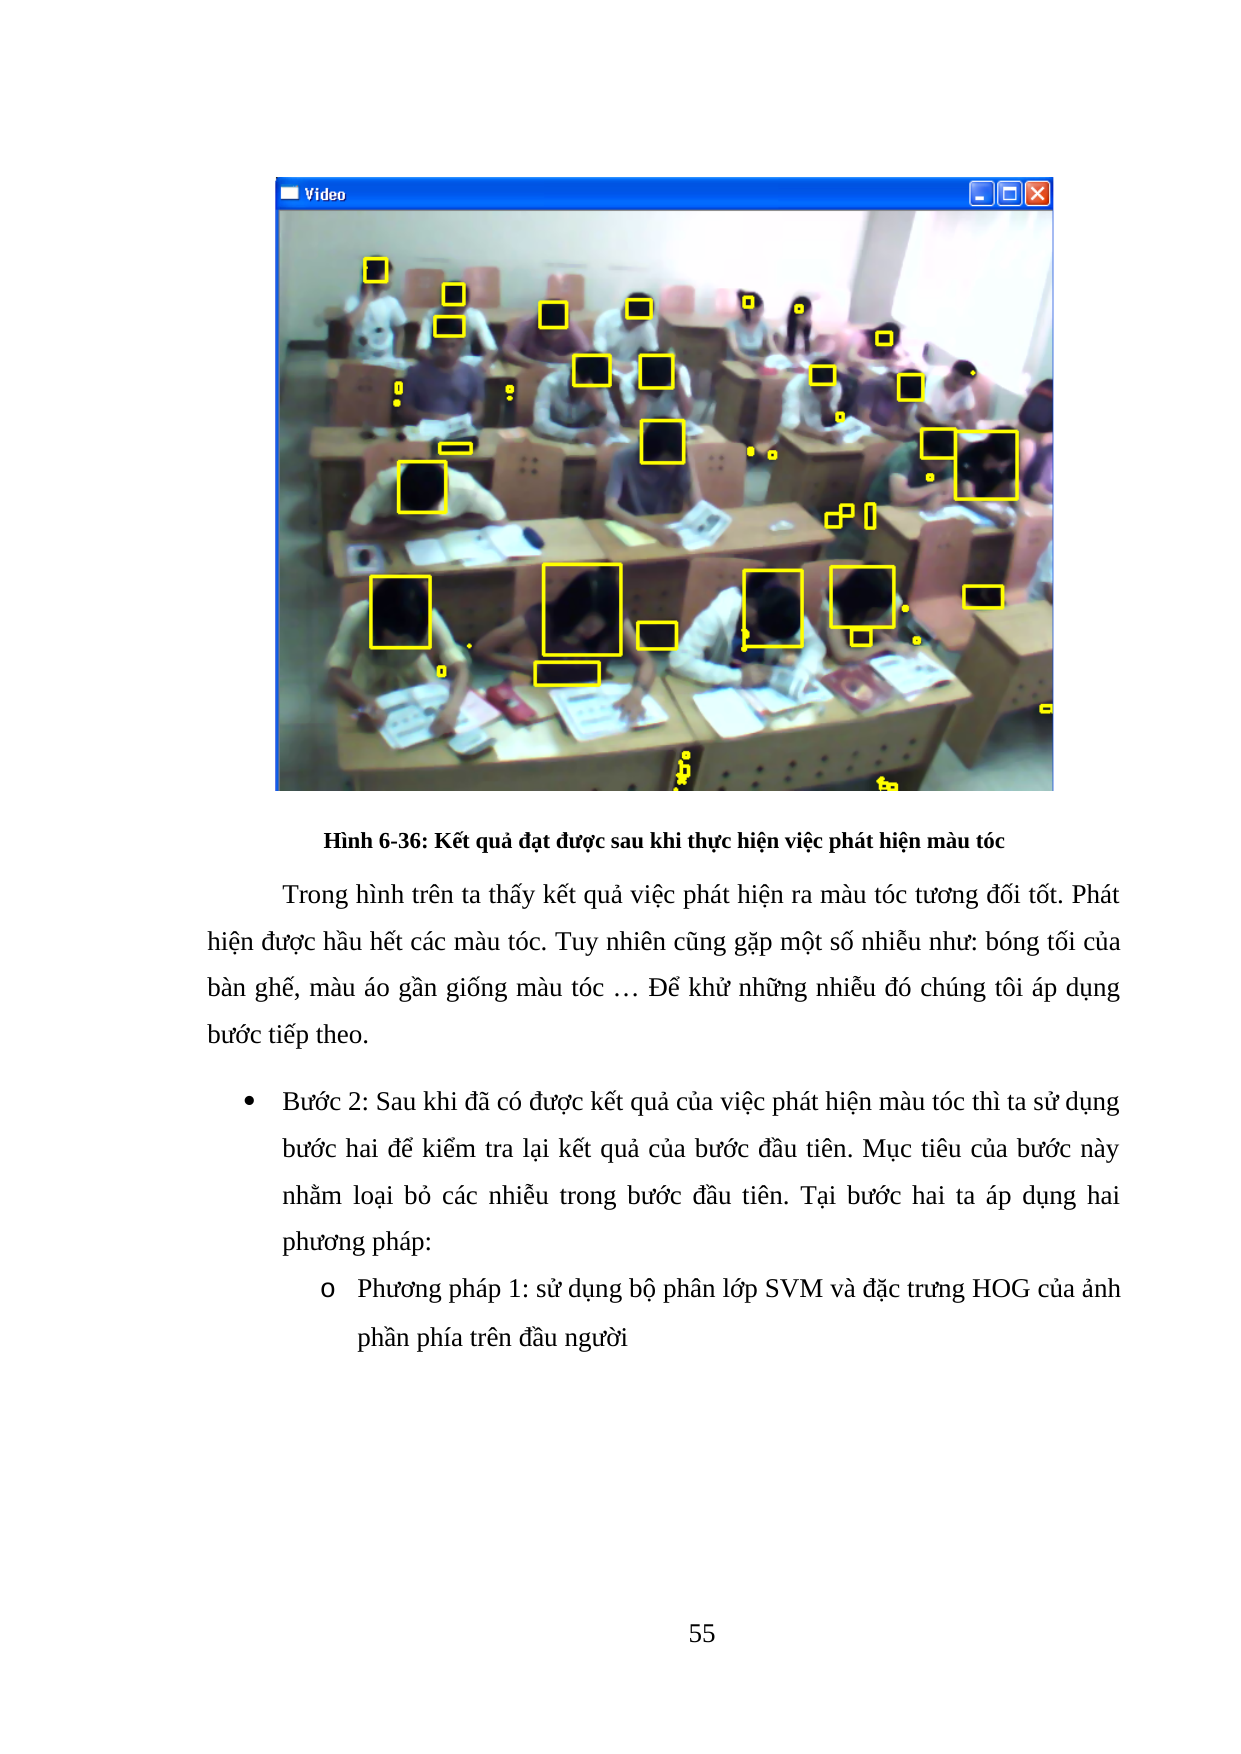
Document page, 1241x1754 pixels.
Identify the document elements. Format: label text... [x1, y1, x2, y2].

picture [275, 177, 1054, 791]
list Bước 2: Sau khi đã có được kết quả của việc phát hiện màu tóc thì ta sử dụng bước hai để kiểm tra lại kết quả của bước đầu tiên. Mục tiêu của bước này nhằm loại bỏ các nhiễu trong bước đầu tiên. Tại bước hai ta áp dụng hai phương pháp: [244, 1085, 1122, 1257]
text Trong hình trên ta thấy kết quả việc phát hiện ra màu tóc tương đối tốt. Phát hiện được hầu hết các màu tóc. Tuy nhiên cũng gặp một số nhiễu như: bóng tối của bàn ghế, màu áo gần giống màu tóc … Để khử những nhiễu đó chúng tôi áp dụng bước tiếp theo. [207, 878, 1122, 1049]
list Phương pháp 1: sử dụng bộ phân lớp SVM và đặc trưng HOG của ảnh phần phía trên đầu người [319, 1272, 1122, 1352]
